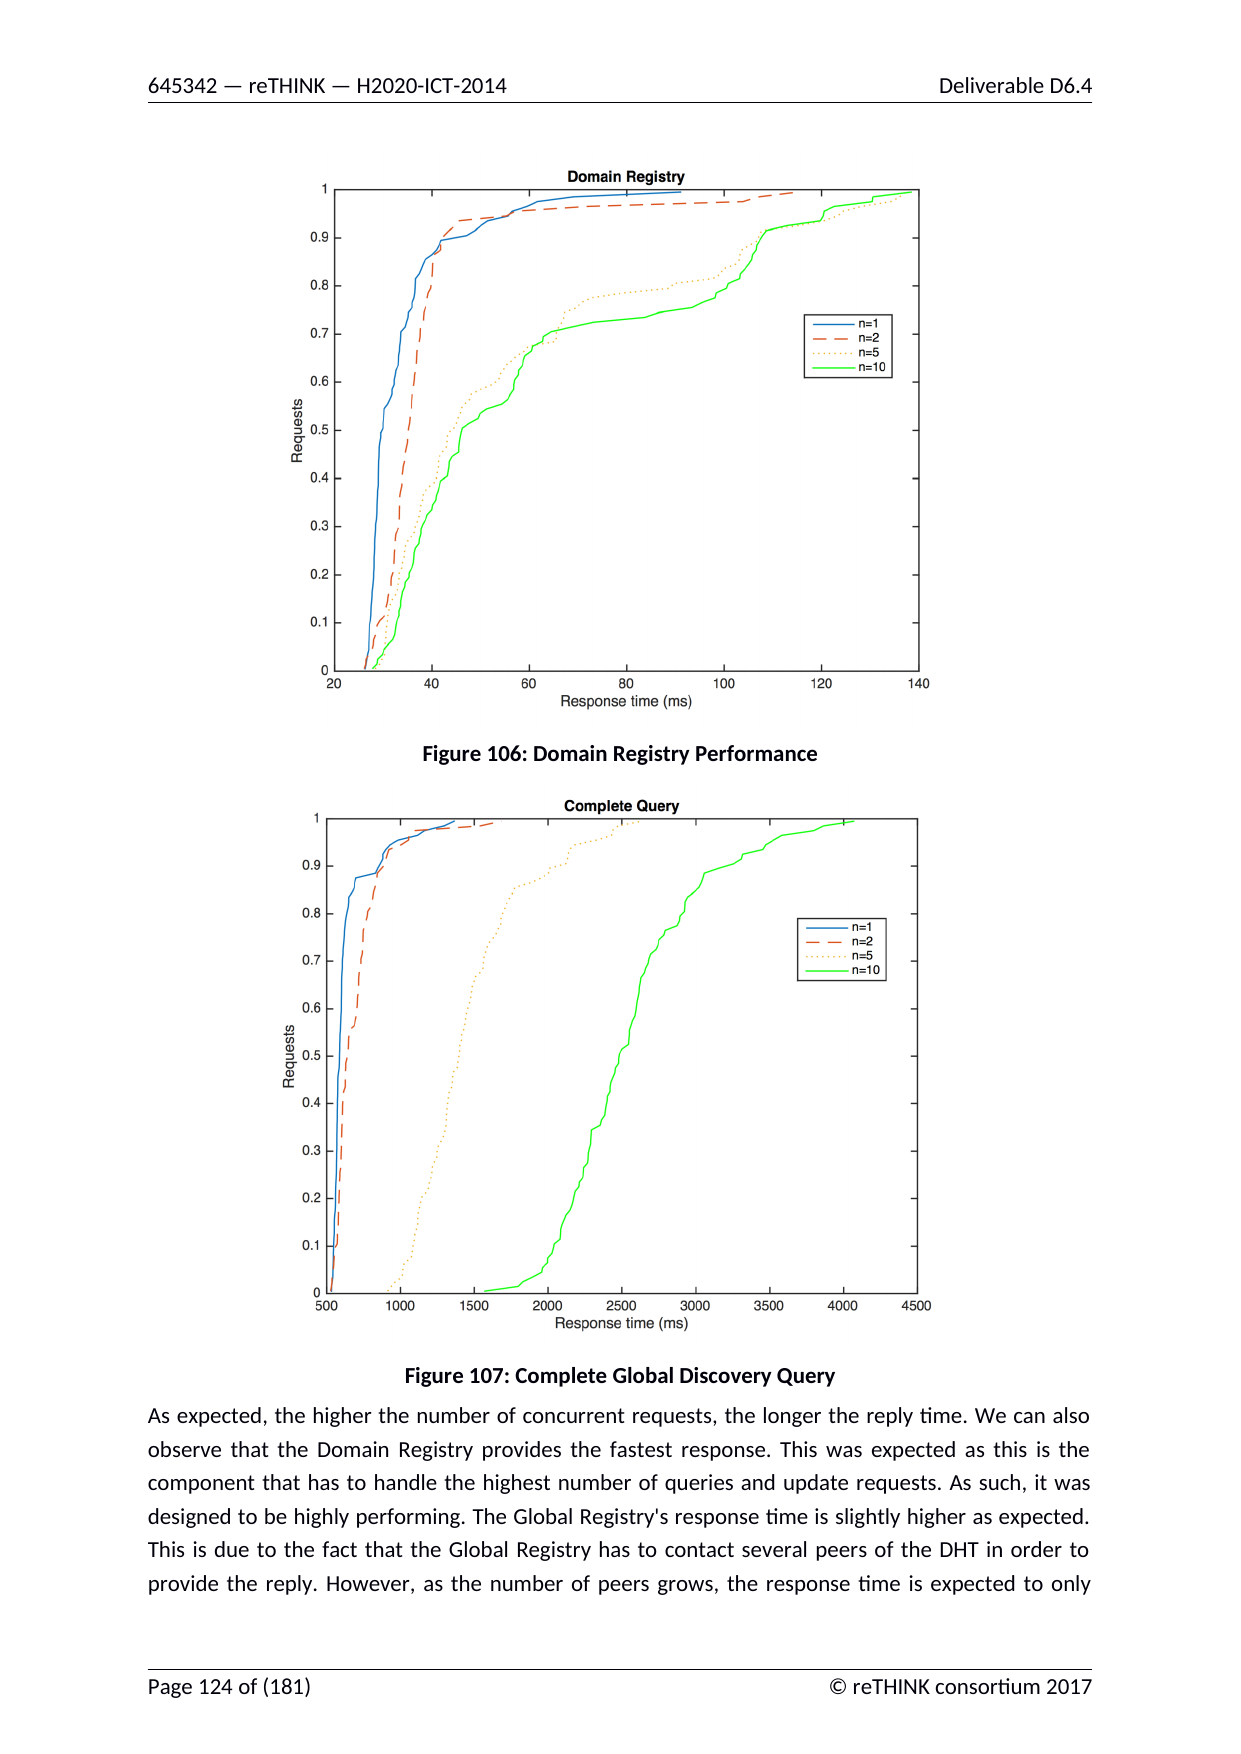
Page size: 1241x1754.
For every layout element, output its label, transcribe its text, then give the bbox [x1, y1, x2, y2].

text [148, 1401, 1092, 1597]
picture [279, 779, 962, 1349]
picture [286, 147, 954, 727]
